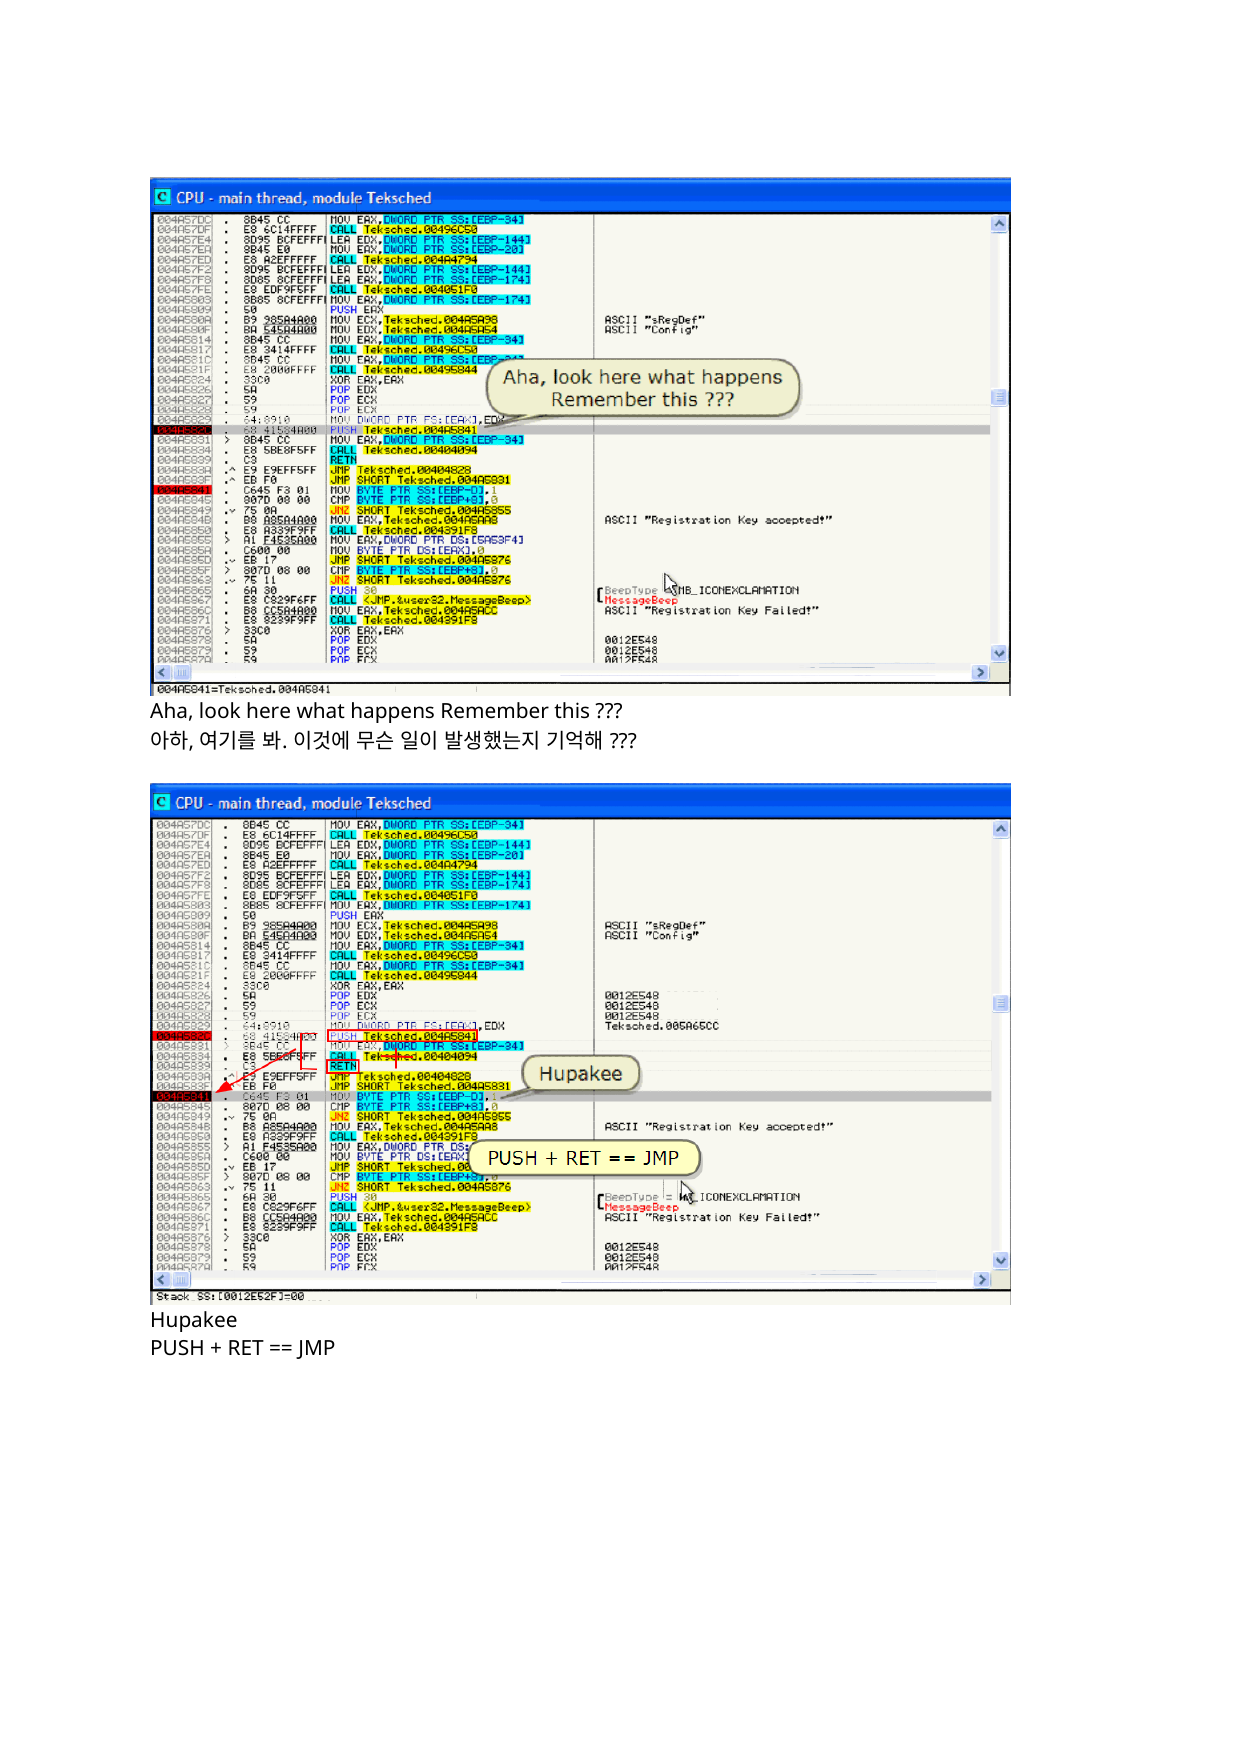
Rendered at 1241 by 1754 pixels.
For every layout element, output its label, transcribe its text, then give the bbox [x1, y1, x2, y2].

picture [150, 177, 1011, 696]
text Hupakee [150, 1305, 1090, 1333]
text Aha, look here what happens Remember this ??? 아하, 여기를 봐. 이것에 무슨 일이 발생했는지 기억해 ??? [150, 696, 1090, 755]
picture [150, 783, 1011, 1305]
text PUSH + RET == JMP [150, 1333, 1090, 1362]
